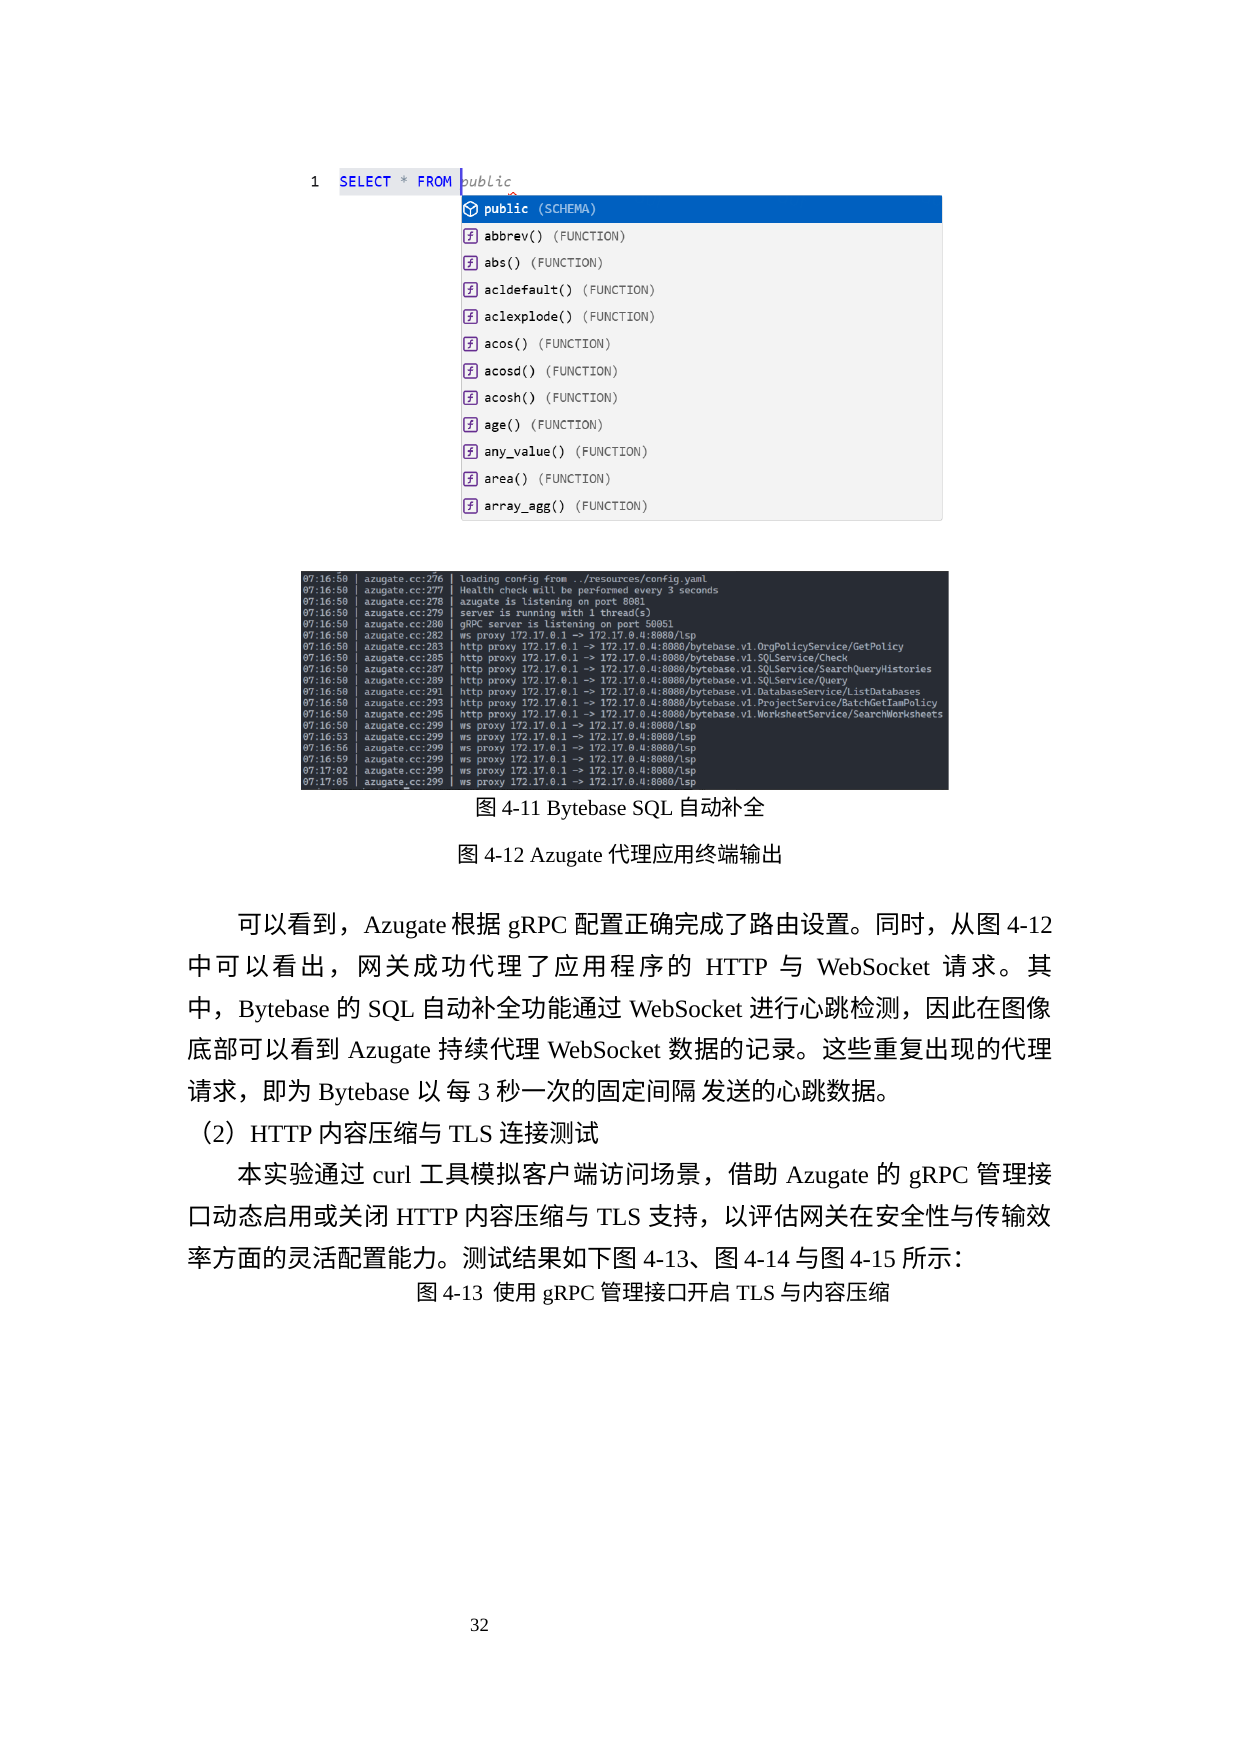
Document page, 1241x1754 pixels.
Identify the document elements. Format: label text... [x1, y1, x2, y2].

text 图 4-13 使用 gRPC 管理接口开启 TLS 与内容压缩 [187, 1275, 1053, 1307]
picture [301, 571, 949, 790]
text 本实验通过 curl 工具模拟客户端访问场景，借助 Azugate 的 gRPC 管理接口动态启用或关闭 HTTP 内容压缩与 TLS 支持，以评估网关在安全性与传输效率方面的灵活配置能力。测试结果如下图 4-13、图4-14与图4-15 所示： [187, 1150, 1053, 1275]
picture [299, 161, 949, 527]
text 可以看到，Azugate根据 gRPC 配置正确完成了路由设置。同时，从图4-12中可以看出，网关成功代理了应用程序的 HTTP 与 WebSocket 请求。其中，Bytebase 的 SQL 自动补全功能通过 WebSocket 进行心跳检测，因此在图像底部可以看到 Azugate 持续代理 WebSocket 数据的记录。这些重复出现的代理请求，即为 Bytebase 以 每 3 秒一次的固定间隔 发送的心跳数据。 [187, 900, 1053, 1109]
text 图 4-12 Azugate 代理应用终端输出 [187, 837, 1053, 869]
text （2）HTTP 内容压缩与 TLS 连接测试 [187, 1109, 1053, 1150]
